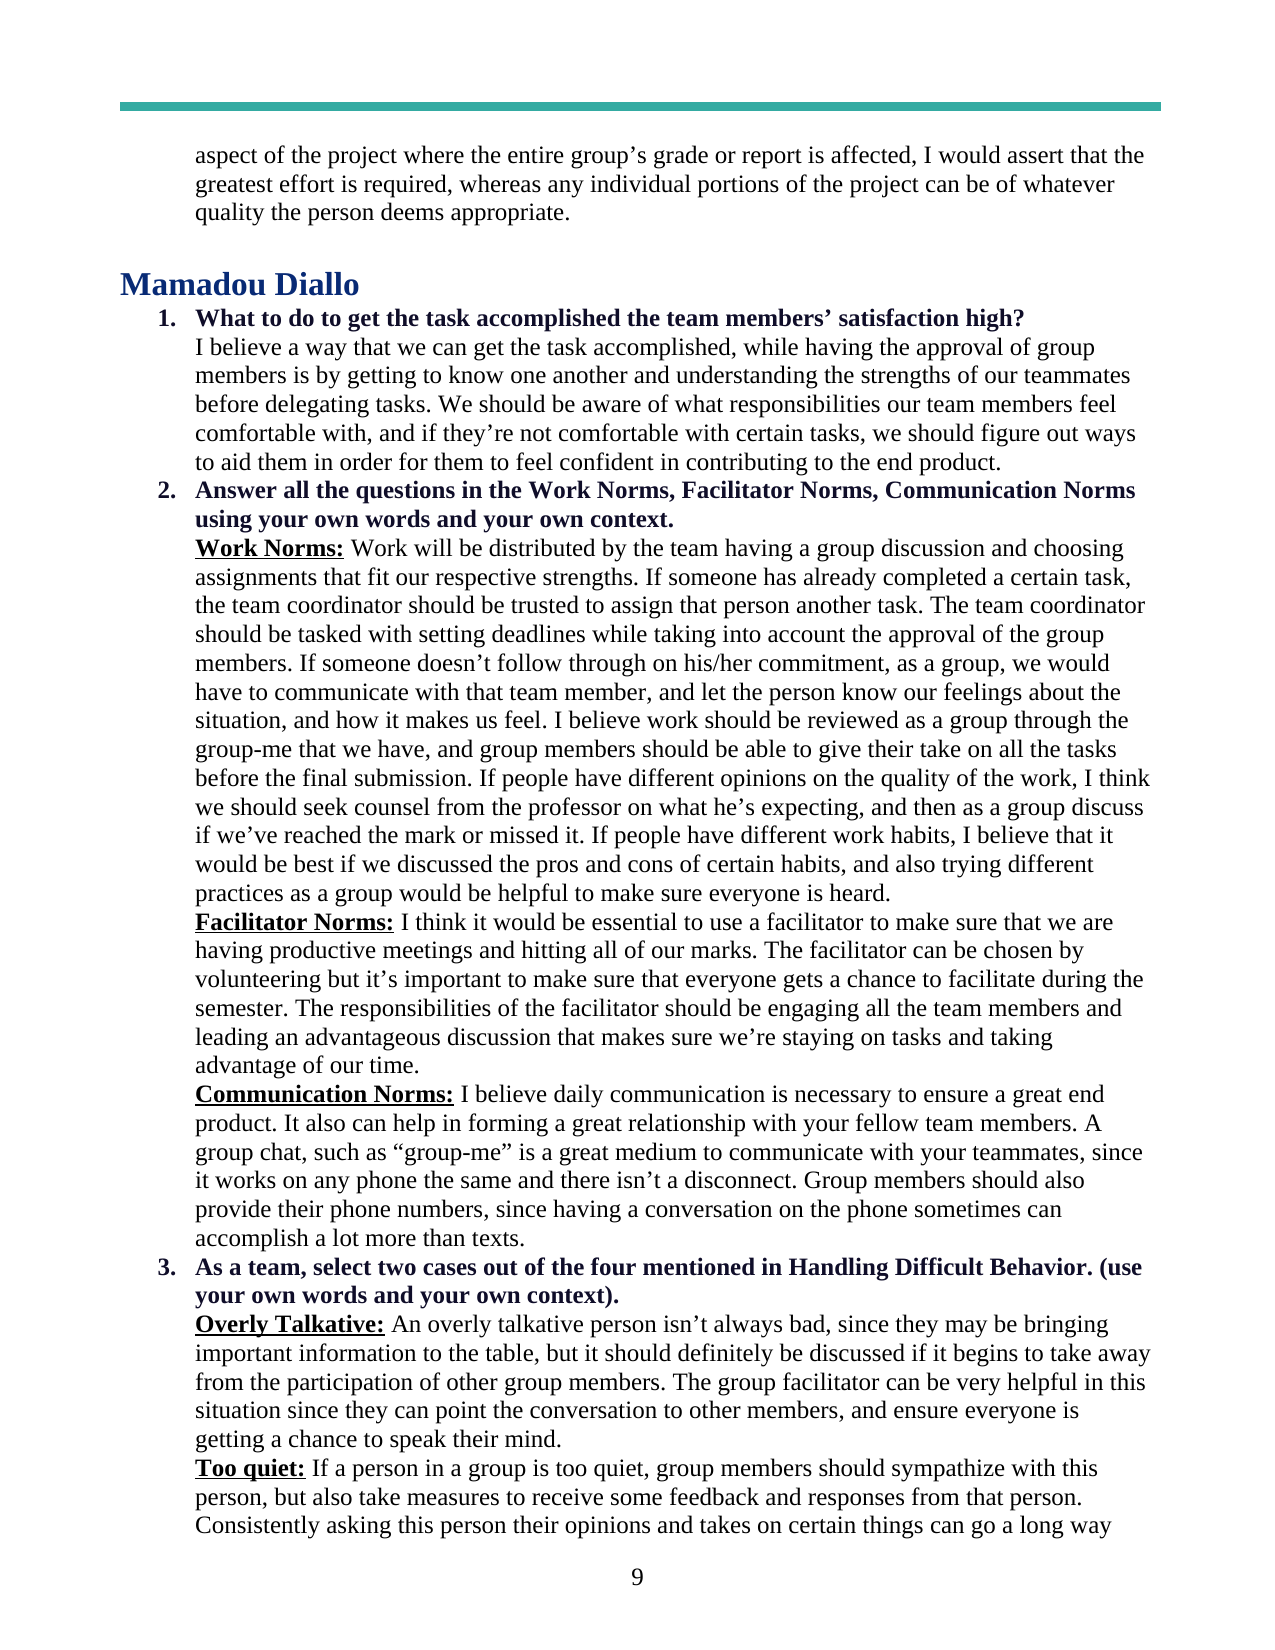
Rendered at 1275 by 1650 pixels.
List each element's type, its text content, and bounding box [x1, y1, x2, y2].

text Work Norms: Work will be distributed by the team having a group discussion and choosing assignments that fit our respective strengths. If someone has already completed a certain task, the team coordinator should be trusted to assign that person another task. The team coordinator should be tasked with setting deadlines while taking into account the approval of the group members. If someone doesn’t follow through on his/her commitment, as a group, we would have to communicate with that team member, and let the person know our feelings about the situation, and how it makes us feel. I believe work should be reviewed as a group through the group-me that we have, and group members should be able to give their take on all the tasks before the final submission. If people have different opinions on the quality of the work, I think we should seek counsel from the professor on what he’s expecting, and then as a group discuss if we’ve reached the mark or missed it. If people have different work habits, I believe that it would be best if we discussed the pros and cons of certain habits, and also trying different practices as a group would be helpful to make sure everyone is heard. [195, 533, 1155, 907]
list As a team, select two cases out of the four mentioned in Handling Difficult Behavior. (use your own words and your own context). [157, 1252, 1155, 1309]
text I believe a way that we can get the task accomplished, while having the approval of group members is by getting to know one another and understanding the strengths of our teammates before delegating tasks. We should be aware of what responsibilities our team members feel comfortable with, and if they’re not comfortable with certain tasks, we should figure out ways to aid them in order for them to feel confident in contributing to the end product. [195, 332, 1155, 475]
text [195, 1453, 1155, 1539]
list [195, 140, 1155, 226]
text Facilitator Norms: I think it would be essential to use a facilitator to make sure that we are having productive meetings and hitting all of our marks. The facilitator can be chosen by volunteering but it’s important to make sure that everyone gets a chance to facilitate during the semester. The responsibilities of the facilitator should be engaging all the team members and leading an advantageous discussion that makes sure we’re staying on tasks and taking advantage of our time. [195, 907, 1155, 1079]
text Communication Norms: I believe daily communication is necessary to ensure a great end product. It also can help in forming a great relationship with your fellow team members. A group chat, such as “group-me” is a great medium to communicate with your teammates, since it works on any phone the same and there isn’t a disconnect. Group members should also provide their phone numbers, since having a conversation on the phone sometimes can accomplish a lot more than texts. [195, 1079, 1155, 1252]
list Answer all the questions in the Work Norms, Facilitator Norms, Communication Norms using your own words and your own context. [157, 475, 1155, 533]
list What to do to get the task accomplished the team members’ satisfaction high? [157, 303, 1155, 332]
text Mamadou Diallo [120, 264, 1155, 303]
text Overly Talkative: An overly talkative person isn’t always bad, since they may be bringing important information to the table, but it should definitely be discussed if it begins to take away from the participation of other group members. The group facilitator can be very helpful in this situation since they can point the conversation to other members, and ensure everyone is getting a chance to speak their mind. [195, 1309, 1155, 1453]
